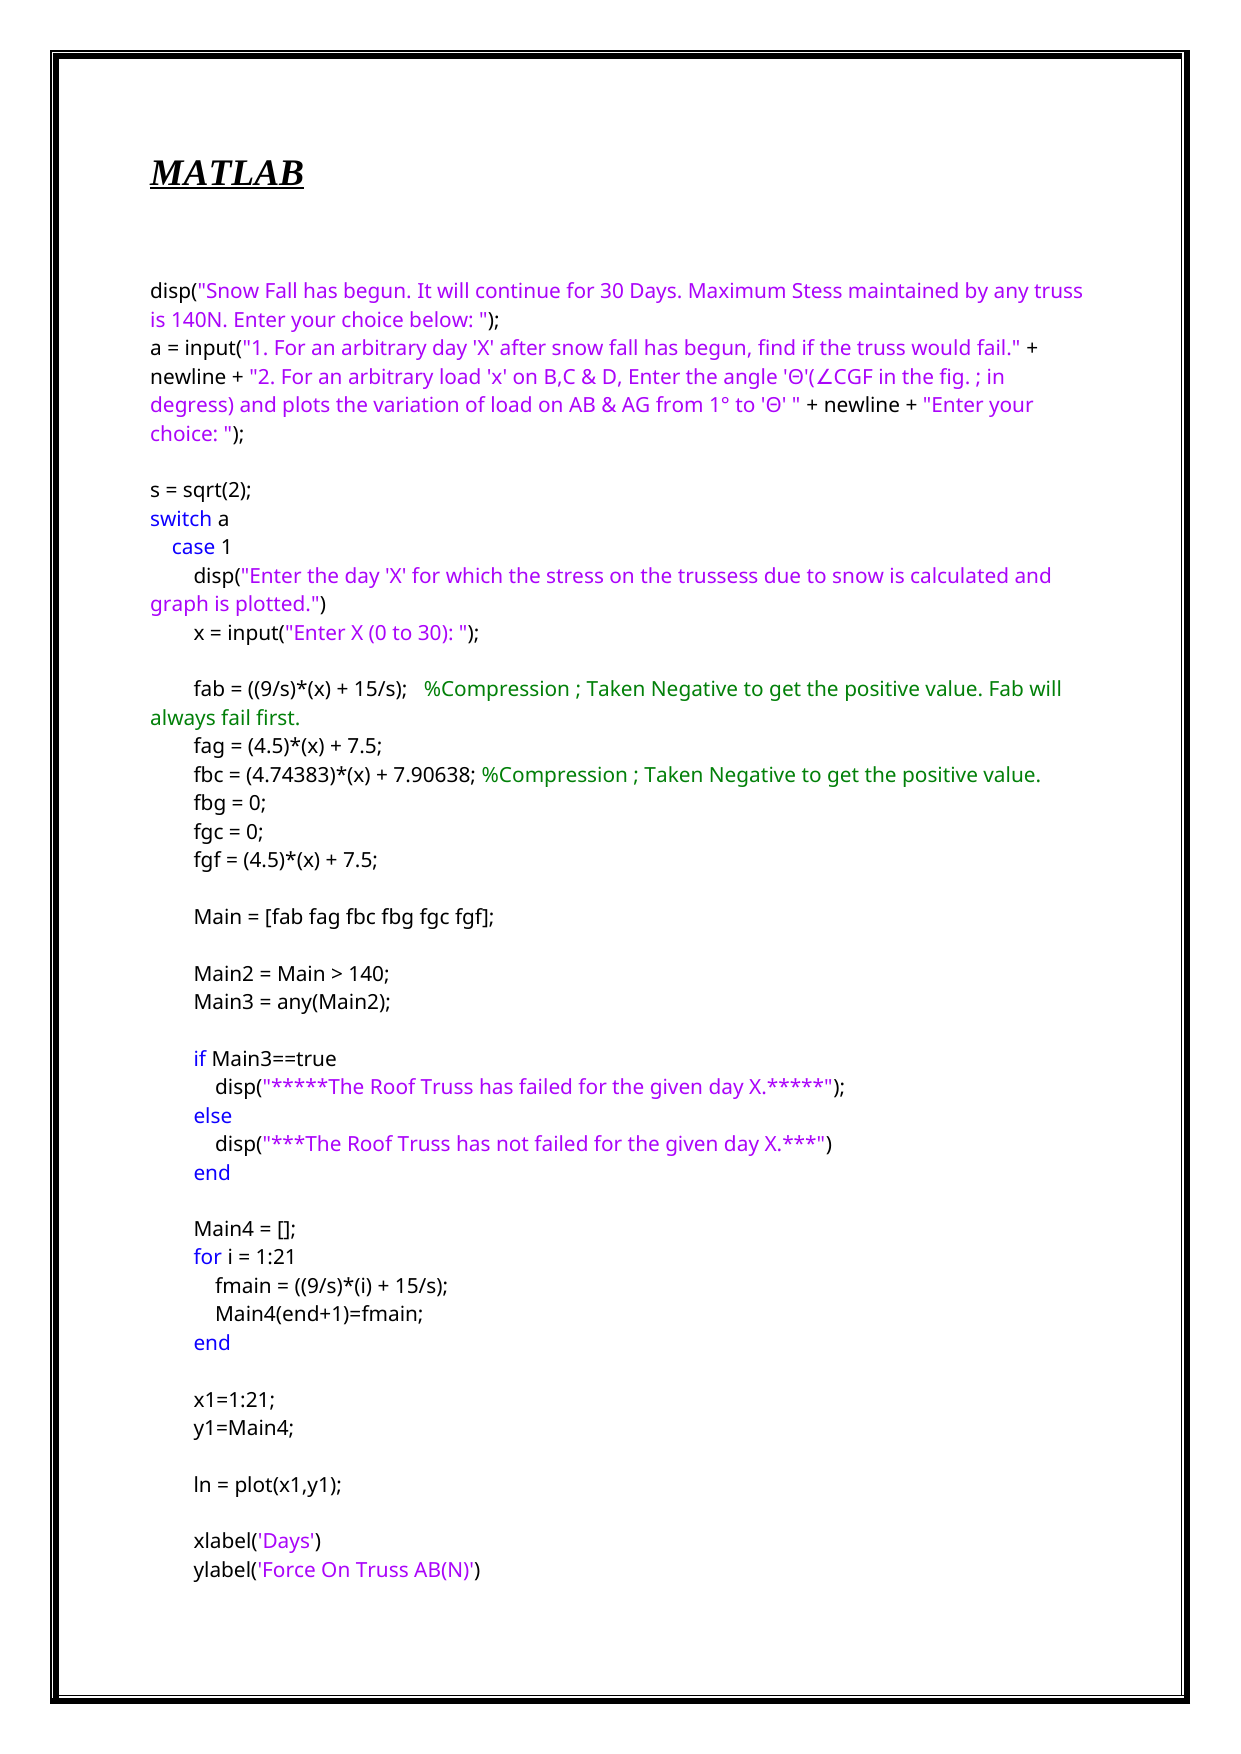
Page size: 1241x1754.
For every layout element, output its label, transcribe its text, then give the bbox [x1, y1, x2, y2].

text disp("Enter the day 'X' for which the stress on the trussess due to snow is calculated and graph is plotted.") [150, 561, 1090, 618]
text xlabel('Days') [150, 1526, 1090, 1555]
text case 1 [150, 532, 1090, 561]
text Main4 = []; [150, 1214, 1090, 1242]
text y1=Main4; [150, 1413, 1090, 1442]
text else [150, 1101, 1090, 1129]
text switch a [150, 504, 1090, 532]
text x = input("Enter X (0 to 30): "); [150, 618, 1090, 646]
text fgc = 0; [150, 817, 1090, 845]
text fab = ((9/s)*(x) + 15/s); %Compression ; Taken Negative to get the positive value. Fab will always fail first. [150, 674, 1090, 731]
text fbc = (4.74383)*(x) + 7.90638; %Compression ; Taken Negative to get the positive value. [150, 760, 1090, 788]
text Main2 = Main > 140; [150, 959, 1090, 987]
text fag = (4.5)*(x) + 7.5; [150, 731, 1090, 760]
text Main3 = any(Main2); [150, 987, 1090, 1016]
text fbg = 0; [150, 788, 1090, 817]
text disp("***The Roof Truss has not failed for the given day X.***") [150, 1129, 1090, 1158]
text MATLAB [150, 150, 1090, 193]
text fmain = ((9/s)*(i) + 15/s); [150, 1271, 1090, 1299]
text if Main3==true [150, 1044, 1090, 1072]
text a = input("1. For an arbitrary day 'X' after snow fall has begun, find if the truss would fail." + newline + "2. For an arbitrary load 'x' on B,C & D, Enter the angle 'Θ'(∠CGF in the fig. ; in degress) and plots the variation of load on AB & AG from 1° to 'Θ' " + newline + "Enter your choice: "); [150, 333, 1090, 447]
text fgf = (4.5)*(x) + 7.5; [150, 845, 1090, 874]
text s = sqrt(2); [150, 476, 1090, 504]
text ylabel('Force On Truss AB(N)') [150, 1555, 1090, 1583]
text for i = 1:21 [150, 1242, 1090, 1271]
text Main4(end+1)=fmain; [150, 1299, 1090, 1328]
text end [150, 1158, 1090, 1186]
text end [150, 1328, 1090, 1356]
text disp("*****The Roof Truss has failed for the given day X.*****"); [150, 1072, 1090, 1101]
text x1=1:21; [150, 1385, 1090, 1413]
text ln = plot(x1,y1); [150, 1470, 1090, 1498]
text Main = [fab fag fbc fbg fgc fgf]; [150, 902, 1090, 931]
text disp("Snow Fall has begun. It will continue for 30 Days. Maximum Stess maintained by any truss is 140N. Enter your choice below: "); [150, 276, 1090, 333]
